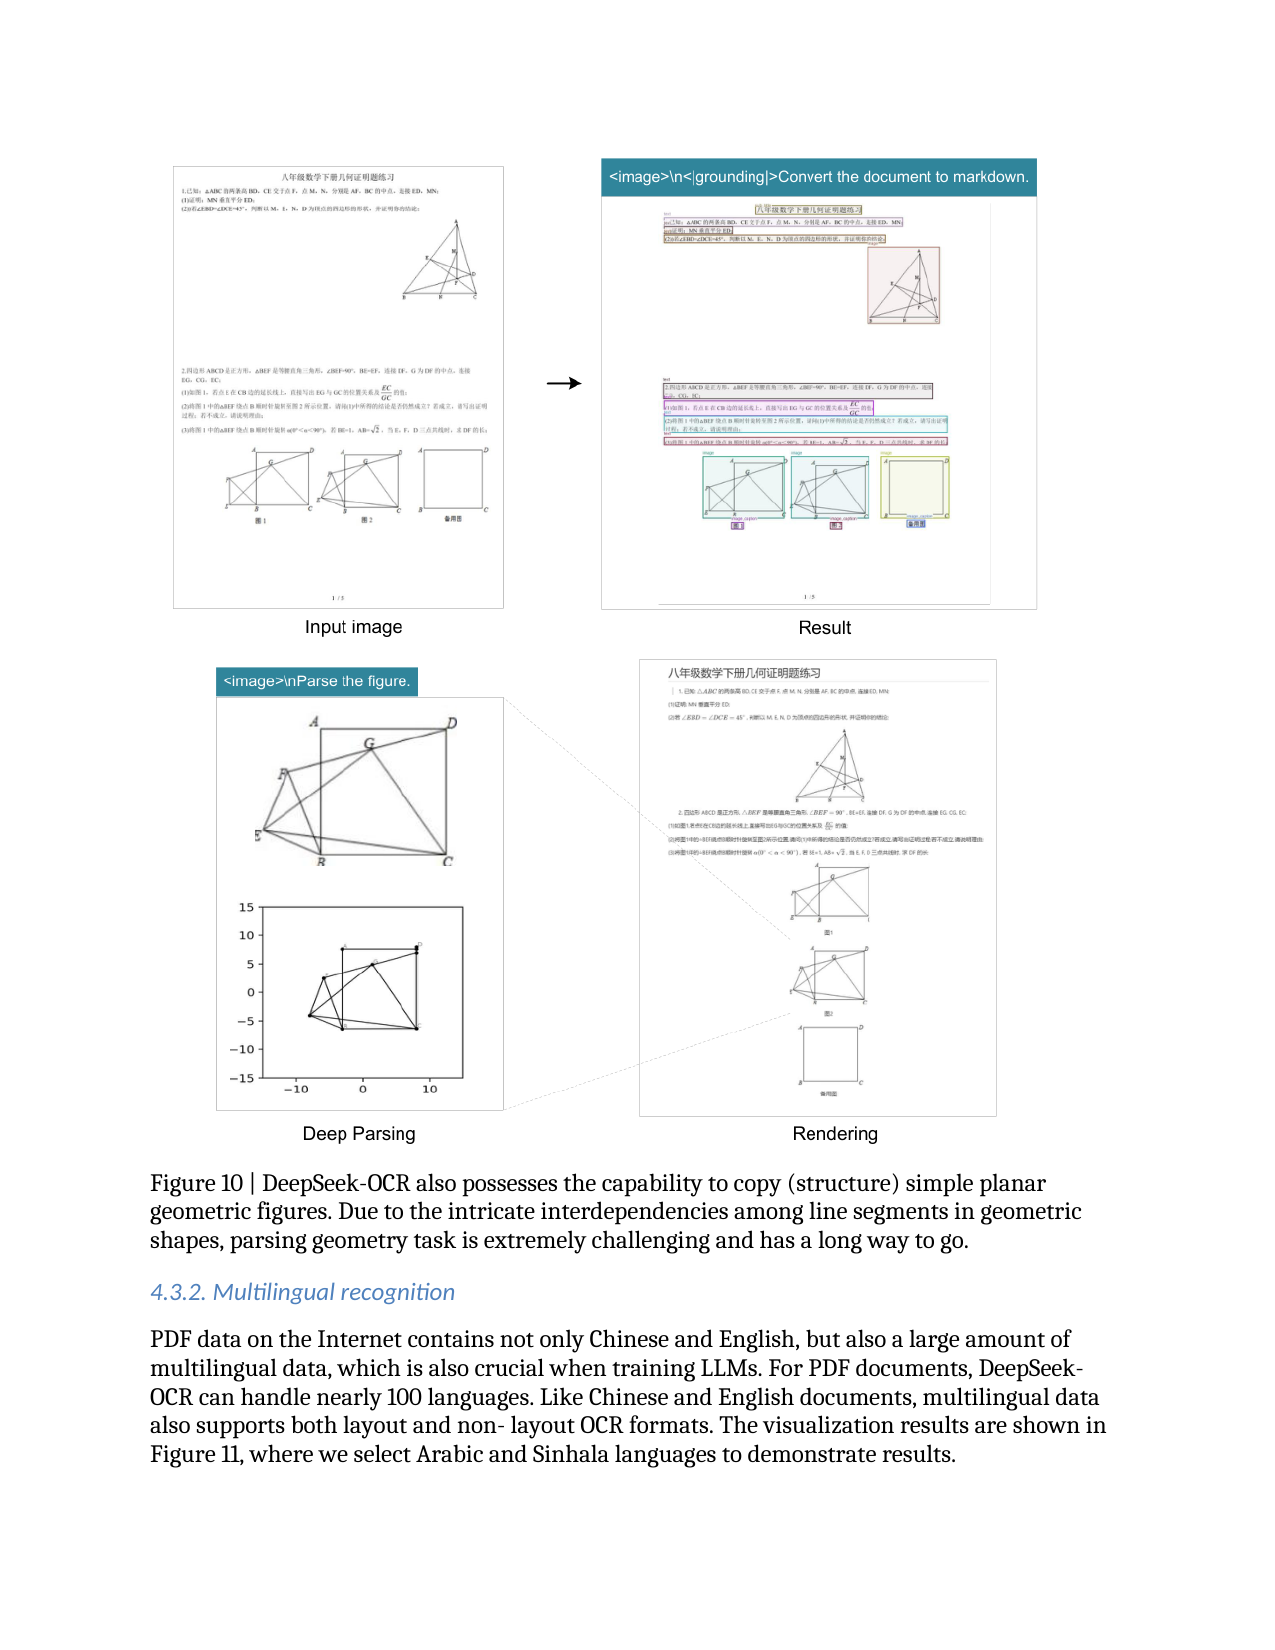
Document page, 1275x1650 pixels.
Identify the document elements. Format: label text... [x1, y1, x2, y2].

text PDF data on the Internet contains not only Chinese and English, but also a large amount of multilingual data, which is also crucial when training LLMs. For PDF documents, DeepSeek- OCR can handle nearly 100 languages. Like Chinese and English documents, multilingual data also supports both layout and non- layout OCR formats. The visualization results are shown in Figure 11, where we select Arabic and Sinhala languages to demonstrate results. [150, 1325, 1125, 1469]
text Figure 10 | DeepSeek-OCR also possesses the capability to copy (structure) simple planar geometric figures. Due to the intricate interdependencies among line segments in geometric shapes, parsing geometry task is extremely challenging and has a long way to go. [150, 1168, 1125, 1255]
picture [168, 150, 1044, 1150]
subtitle 4.3.2. Multilingual recognition [150, 1276, 1125, 1306]
